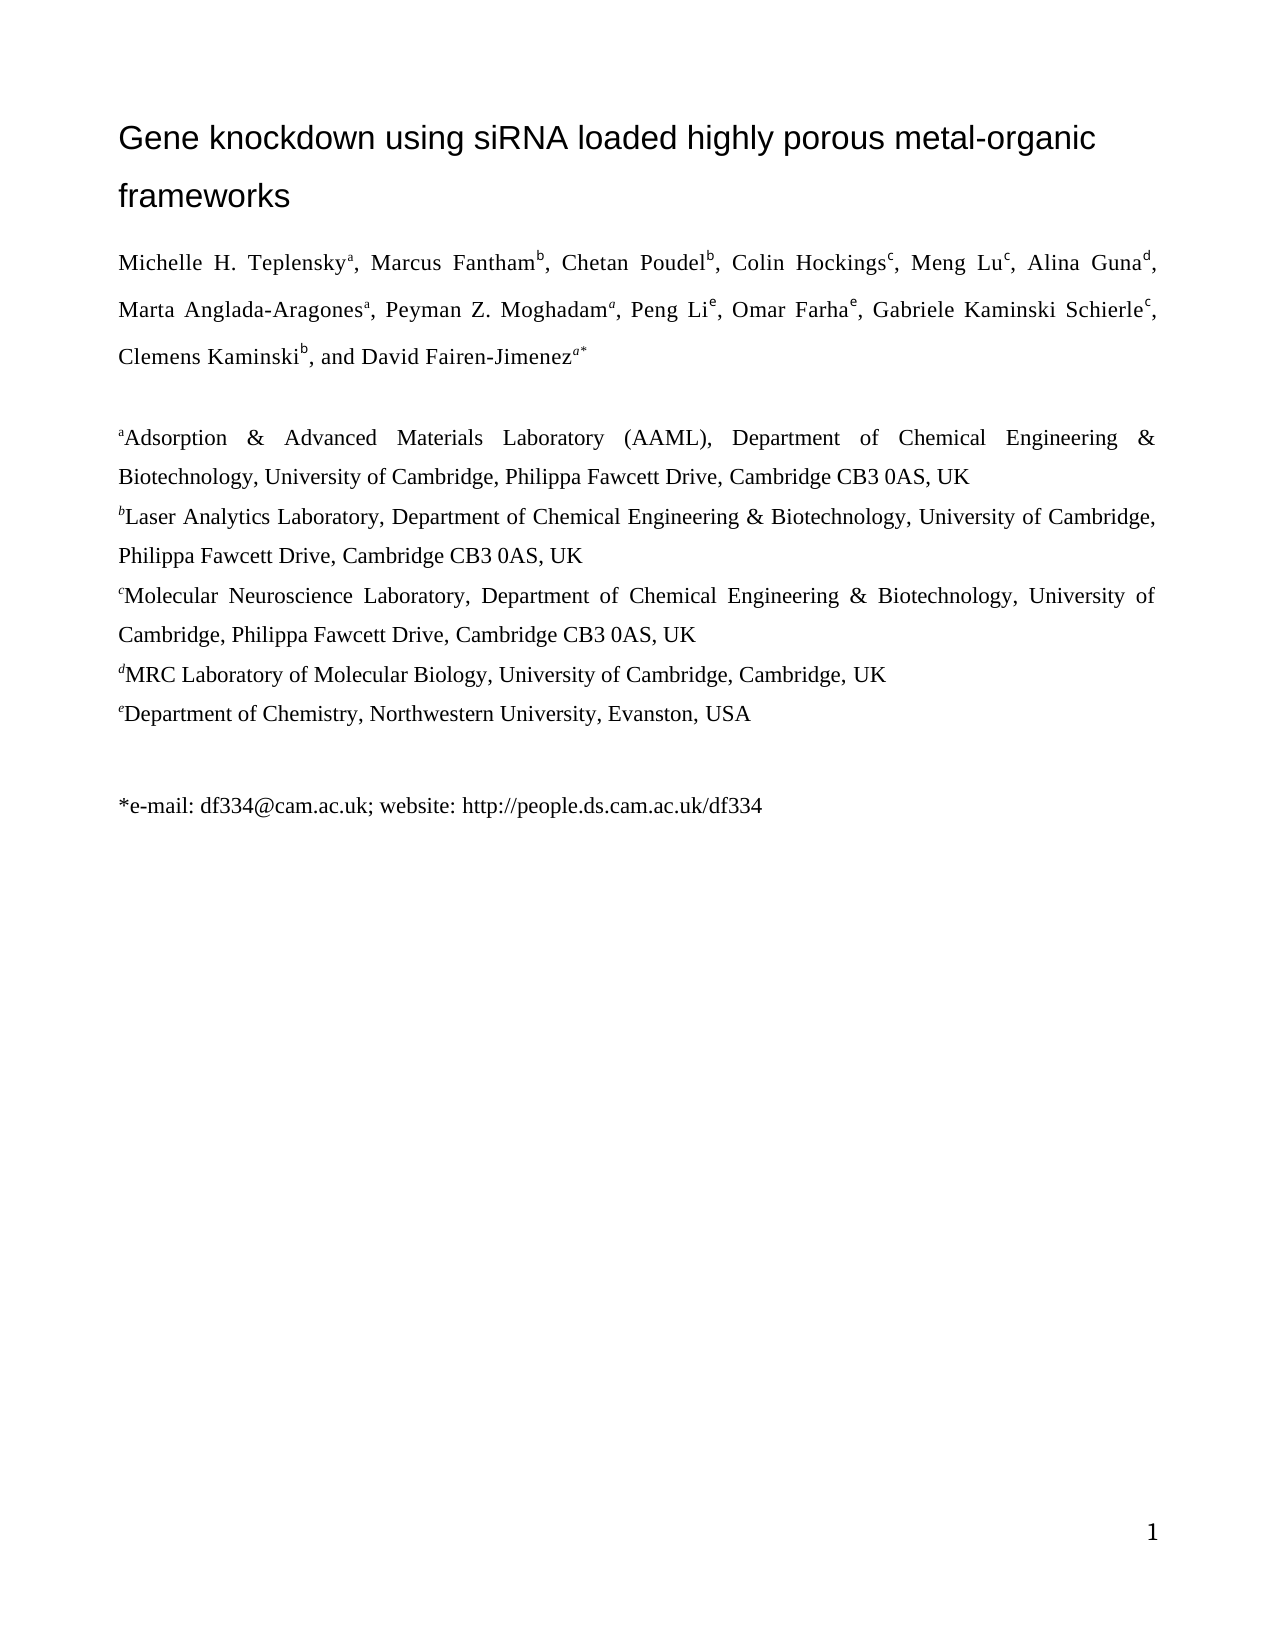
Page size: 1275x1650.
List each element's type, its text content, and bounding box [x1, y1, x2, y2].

text eDepartment of Chemistry, Northwestern University, Evanston, USA [118, 700, 1157, 727]
text bLaser Analytics Laboratory, Department of Chemical Engineering & Biotechnology, University of Cambridge, Philippa Fawcett Drive, Cambridge CB3 0AS, UK [118, 503, 1157, 569]
text aAdsorption & Advanced Materials Laboratory (AAML), Department of Chemical Engineering & Biotechnology, University of Cambridge, Philippa Fawcett Drive, Cambridge CB3 0AS, UK [118, 424, 1157, 490]
text *e-mail: df334@cam.ac.uk; website: http://people.ds.cam.ac.uk/df334 [118, 792, 1157, 818]
text Gene knockdown using siRNA loaded highly porous metal-organic frameworks [118, 118, 1157, 214]
text dMRC Laboratory of Molecular Biology, University of Cambridge, Cambridge, UK [118, 661, 1157, 687]
text Michelle H. Teplenskya, Marcus Fanthamb, Chetan Poudelb, Colin Hockingsc, Meng Luc, Alina Gunad, Marta Anglada-Aragonesa, Peyman Z. Moghadama, Peng Lie, Omar Farhae, Gabriele Kaminski Schierlec, Clemens Kaminskib, and David Fairen-Jimeneza* [118, 246, 1157, 371]
text cMolecular Neuroscience Laboratory, Department of Chemical Engineering & Biotechnology, University of Cambridge, Philippa Fawcett Drive, Cambridge CB3 0AS, UK [118, 582, 1157, 648]
